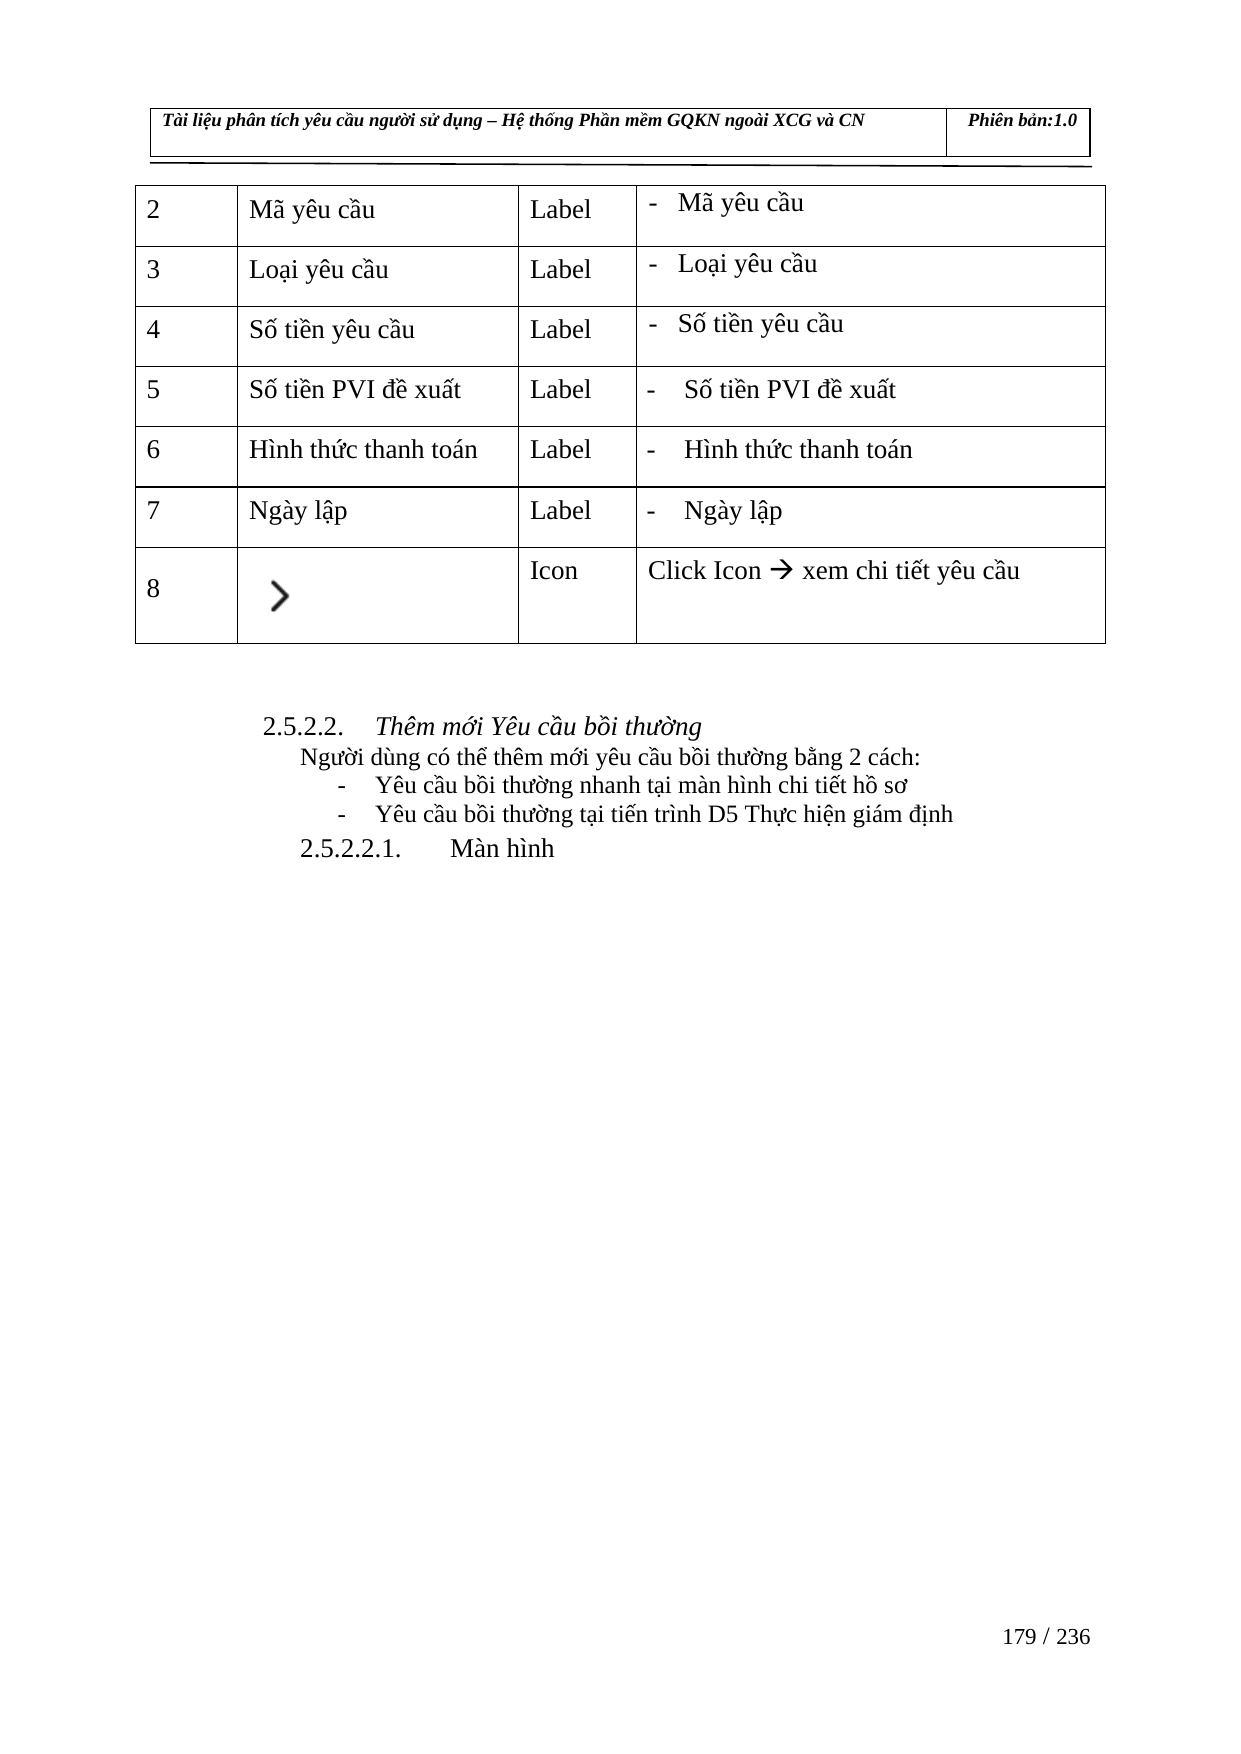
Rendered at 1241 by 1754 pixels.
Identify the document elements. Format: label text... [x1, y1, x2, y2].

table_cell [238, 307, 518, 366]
picture [248, 553, 302, 637]
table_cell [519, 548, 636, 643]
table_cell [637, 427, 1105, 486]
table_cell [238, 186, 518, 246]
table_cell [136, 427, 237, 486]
subtitle Thêm mới Yêu cầu bồi thường [263, 711, 1090, 742]
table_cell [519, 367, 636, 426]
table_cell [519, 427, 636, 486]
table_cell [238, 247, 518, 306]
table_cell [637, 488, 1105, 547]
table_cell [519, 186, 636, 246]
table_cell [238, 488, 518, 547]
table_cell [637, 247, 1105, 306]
list Yêu cầu bồi thường nhanh tại màn hình chi tiết hồ sơ [337, 770, 1090, 799]
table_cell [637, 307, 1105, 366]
text Người dùng có thể thêm mới yêu cầu bồi thường bằng 2 cách: [300, 742, 1090, 770]
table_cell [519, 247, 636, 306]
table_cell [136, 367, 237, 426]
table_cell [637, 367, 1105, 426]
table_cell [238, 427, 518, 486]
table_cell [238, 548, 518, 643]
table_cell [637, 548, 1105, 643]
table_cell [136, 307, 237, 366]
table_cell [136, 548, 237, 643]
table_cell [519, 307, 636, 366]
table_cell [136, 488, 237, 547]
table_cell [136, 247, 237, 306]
subtitle Màn hình [300, 832, 1090, 863]
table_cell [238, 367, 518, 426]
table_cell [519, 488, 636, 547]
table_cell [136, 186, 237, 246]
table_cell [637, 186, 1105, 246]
list Yêu cầu bồi thường tại tiến trình D5 Thực hiện giám định [337, 799, 1090, 828]
